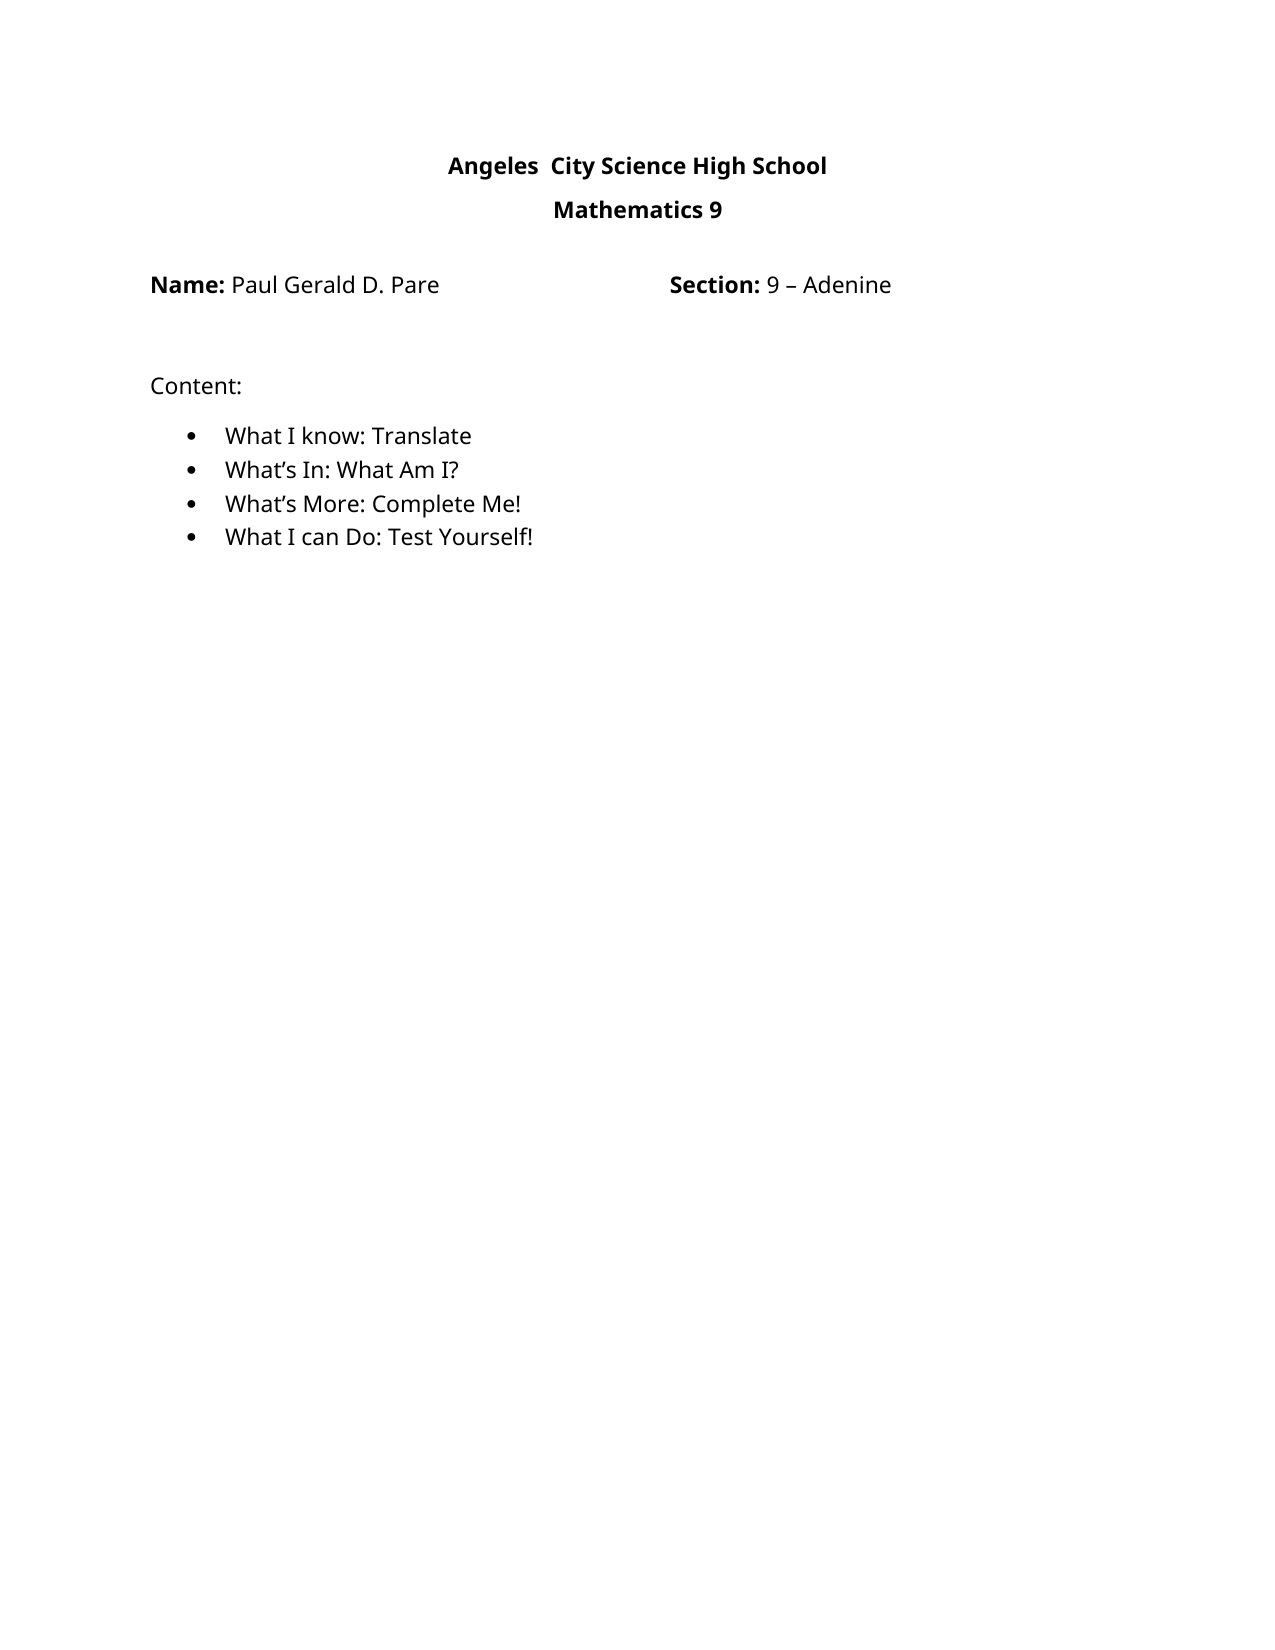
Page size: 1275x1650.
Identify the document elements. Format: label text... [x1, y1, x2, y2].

text Mathematics 9 [150, 194, 1125, 225]
text Angeles City Science High School [150, 150, 1125, 181]
list What’s More: Complete Me! [187, 487, 1125, 519]
text Content: [150, 369, 1125, 401]
list What I can Do: Test Yourself! [187, 521, 1125, 552]
list What I know: Translate [187, 420, 1125, 451]
text Name: Paul Gerald D. Pare Section: 9 – Adenine [150, 237, 1125, 300]
list What’s In: What Am I? [187, 454, 1125, 485]
